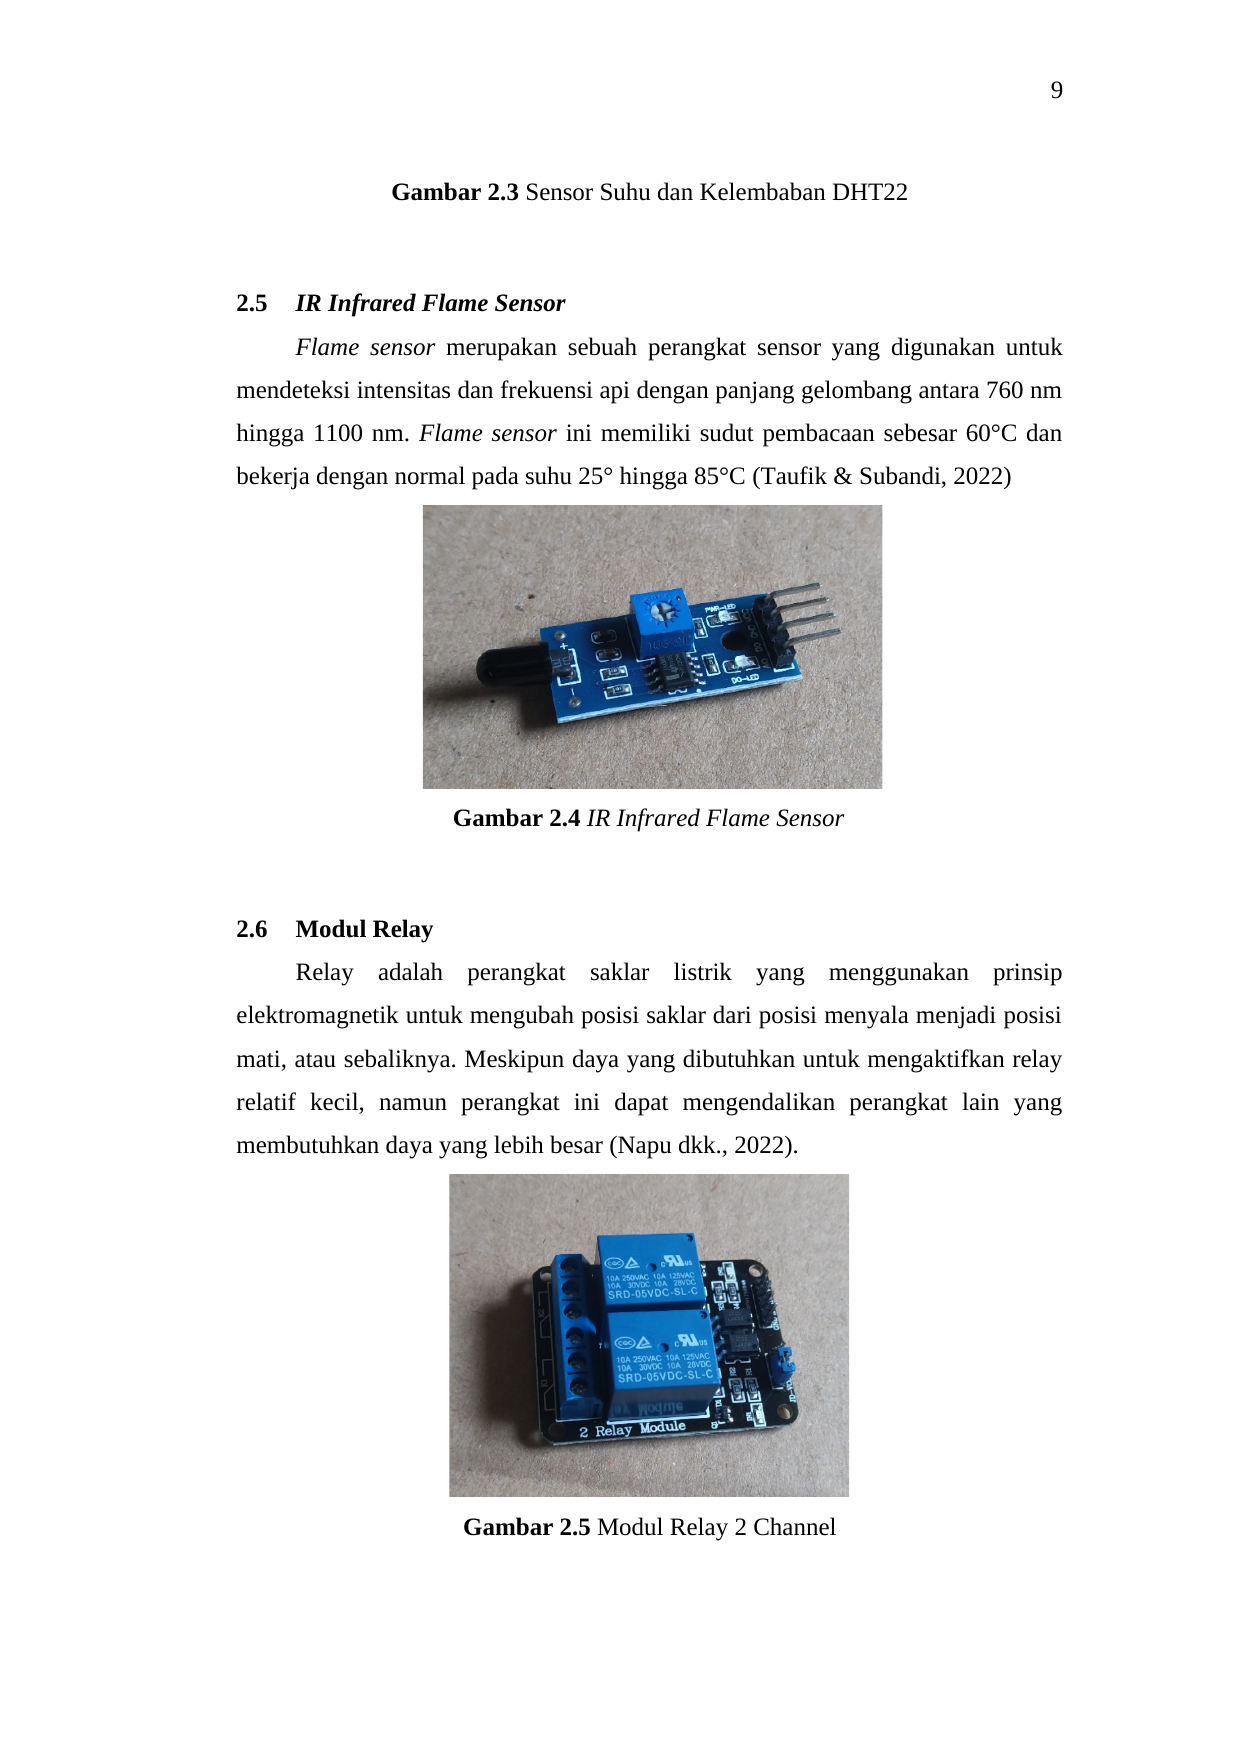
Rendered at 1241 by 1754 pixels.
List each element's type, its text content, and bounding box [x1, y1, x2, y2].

picture [422, 505, 883, 789]
text Gambar 2.3 Sensor Suhu dan Kelembaban DHT22 [236, 177, 1063, 206]
text Flame sensor merupakan sebuah perangkat sensor yang digunakan untuk mendeteksi intensitas dan frekuensi api dengan panjang gelombang antara 760 nm hingga 1100 nm. Flame sensor ini memiliki sudut pembacaan sebesar 60°C dan bekerja dengan normal pada suhu 25° hingga 85°C [236, 332, 1063, 490]
picture [449, 1174, 850, 1497]
text Gambar 2.5 Modul Relay 2 Channel [236, 1512, 1063, 1541]
text Modul Relay [236, 914, 1063, 943]
text IR Infrared Flame Sensor [236, 288, 1063, 317]
text Gambar 2.4 IR Infrared Flame Sensor [236, 803, 1063, 832]
text Relay adalah perangkat saklar listrik yang menggunakan prinsip elektromagnetik untuk mengubah posisi saklar dari posisi menyala menjadi posisi mati, atau sebaliknya. Meskipun daya yang dibutuhkan untuk mengaktifkan relay relatif kecil, namun perangkat ini dapat mengendalikan perangkat lain yang membutuhkan daya yang lebih besar [236, 957, 1063, 1159]
